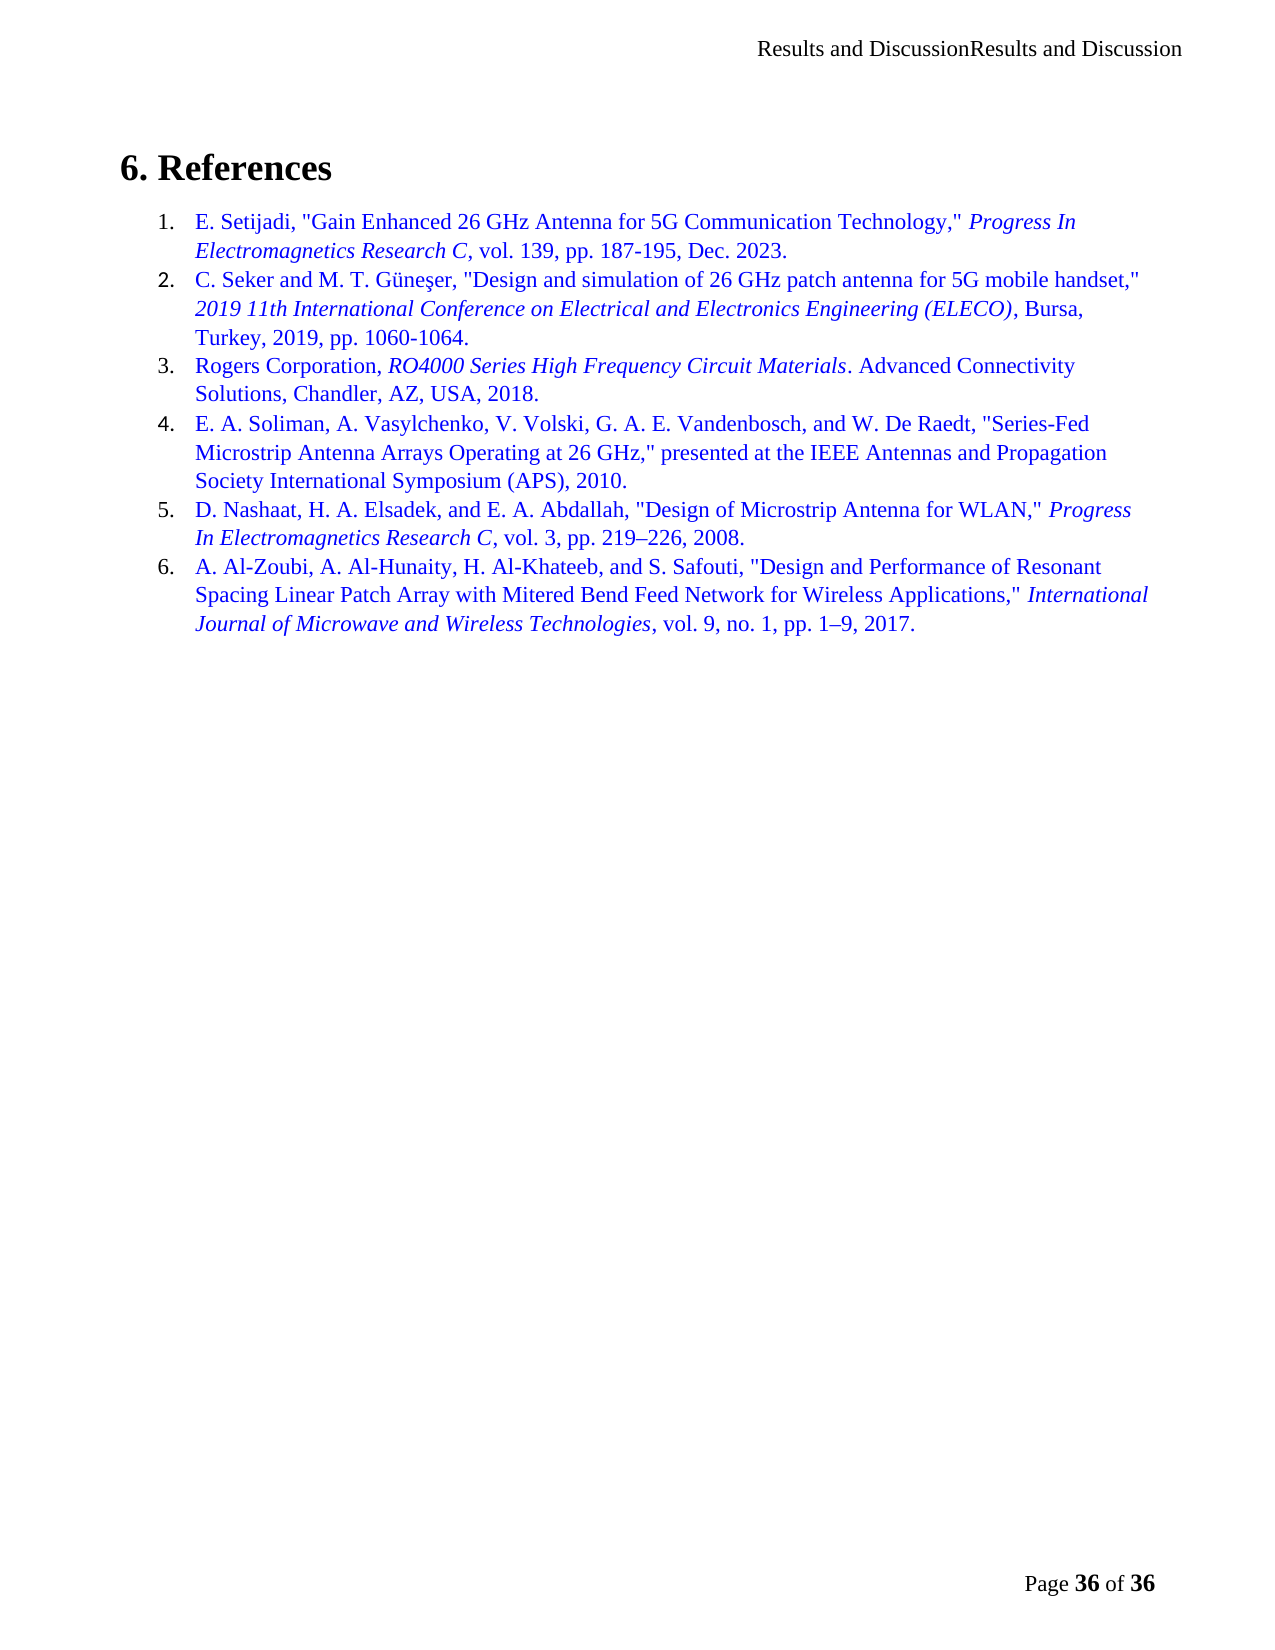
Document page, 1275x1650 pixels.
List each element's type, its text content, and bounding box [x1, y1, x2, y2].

list A. Al-Zoubi, A. Al-Hunaity, H. Al-Khateeb, and S. Safouti, "Design and Performance of Resonant Spacing Linear Patch Array with Mitered Bend Feed Network for Wireless Applications," International Journal of Microwave and Wireless Technologies, vol. 9, no. 1, pp. 1–9, 2017. [157, 553, 1155, 636]
list D. Nashaat, H. A. Elsadek, and E. A. Abdallah, "Design of Microstrip Antenna for WLAN," Progress In Electromagnetics Research C, vol. 3, pp. 219–226, 2008. [157, 496, 1155, 551]
subtitle References [120, 145, 1155, 188]
list Rogers Corporation, RO4000 Series High Frequency Circuit Materials. Advanced Connectivity Solutions, Chandler, AZ, USA, 2018. [157, 352, 1155, 407]
list C. Seker and M. T. Güneşer, "Design and simulation of 26 GHz patch antenna for 5G mobile handset," 2019 11th International Conference on Electrical and Electronics Engineering (ELECO), Bursa, Turkey, 2019, pp. 1060-1064. [157, 265, 1155, 350]
list E. Setijadi, "Gain Enhanced 26 GHz Antenna for 5G Communication Technology," Progress In Electromagnetics Research C, vol. 139, pp. 187-195, Dec. 2023. [157, 208, 1155, 263]
list E. A. Soliman, A. Vasylchenko, V. Volski, G. A. E. Vandenbosch, and W. De Raedt, "Series-Fed Microstrip Antenna Arrays Operating at 26 GHz," presented at the IEEE Antennas and Propagation Society International Symposium (APS), 2010. [157, 409, 1155, 494]
